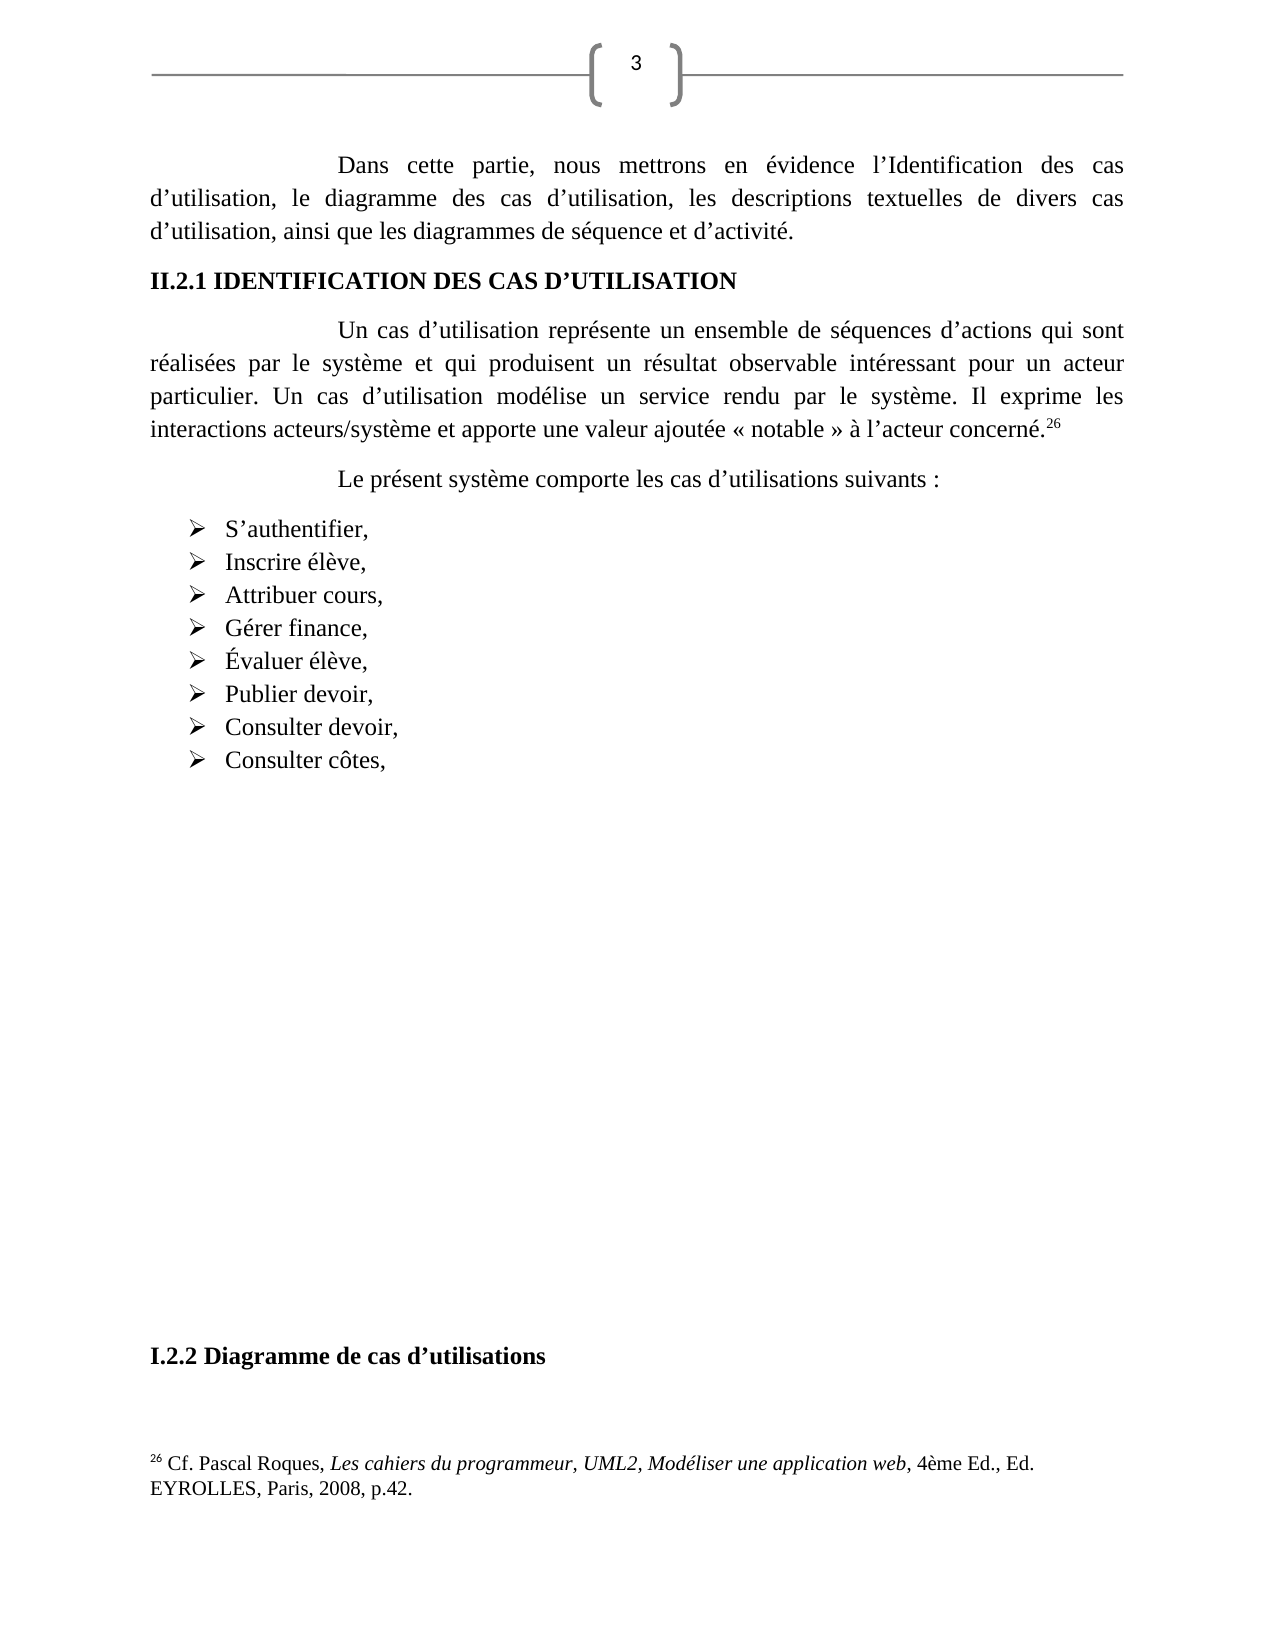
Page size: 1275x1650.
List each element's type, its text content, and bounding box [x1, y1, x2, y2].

list Inscrire élève, [187, 547, 1125, 576]
list Publier devoir, [187, 679, 1125, 708]
list Attribuer cours, [187, 580, 1125, 609]
list Gérer finance, [187, 613, 1125, 642]
list Évaluer élève, [187, 646, 1125, 675]
list Consulter côtes, [187, 745, 1125, 774]
text Le présent système comporte les cas d’utilisations suivants : [150, 464, 1125, 493]
text I.2.2 Diagramme de cas d’utilisations [150, 1341, 1125, 1370]
text II.2.1 IDENTIFICATION DES CAS D’UTILISATION [150, 266, 1125, 294]
text Dans cette partie, nous mettrons en évidence l’Identification des cas d’utilisation, le diagramme des cas d’utilisation, les descriptions textuelles de divers cas d’utilisation, ainsi que les diagrammes de séquence et d’activité. [150, 150, 1125, 245]
list S’authentifier, [187, 514, 1125, 543]
list Consulter devoir, [187, 712, 1125, 741]
text Un cas d’utilisation représente un ensemble de séquences d’actions qui sont réalisées par le système et qui produisent un résultat observable intéressant pour un acteur particulier. Un cas d’utilisation modélise un service rendu par le système. Il exprime les interactions acteurs/système et apporte une valeur ajoutée « notable » à l’acteur concerné. [150, 315, 1125, 443]
